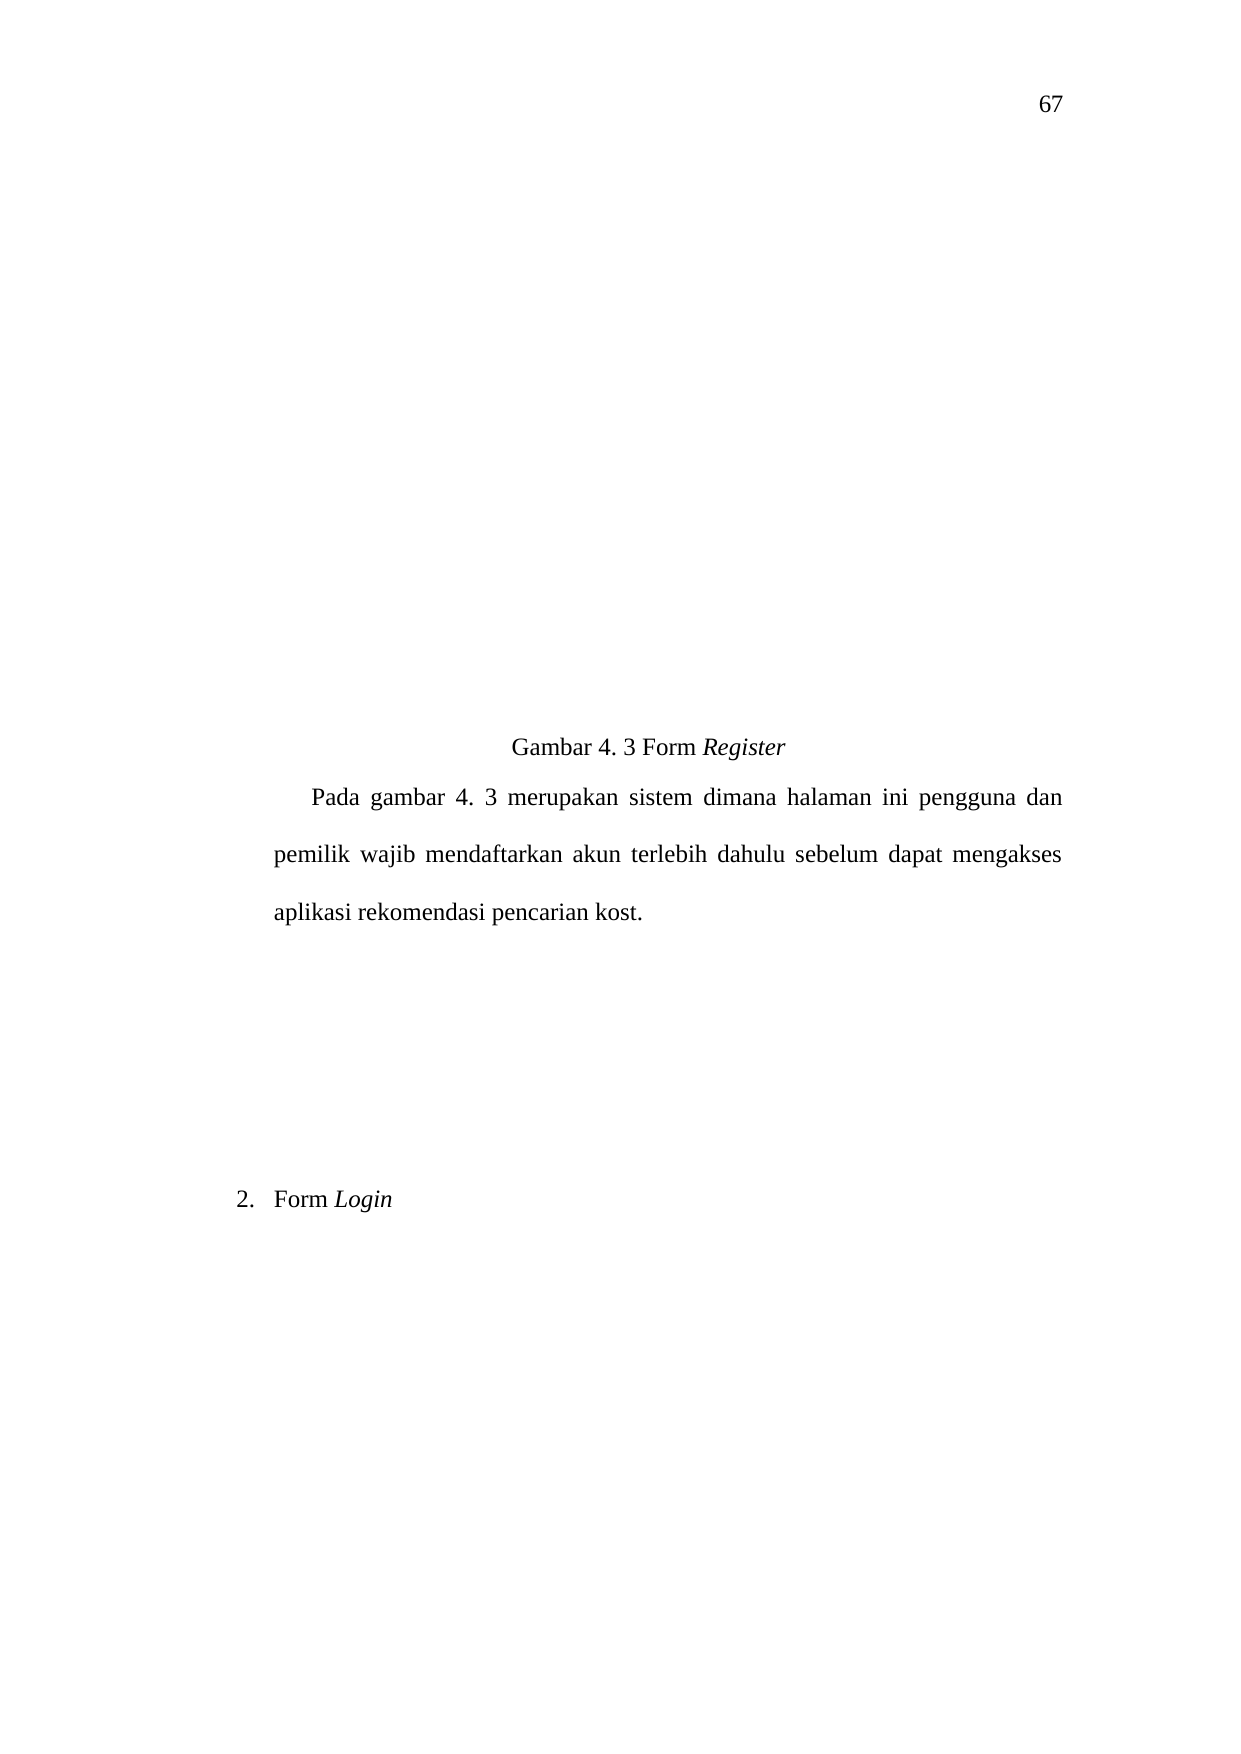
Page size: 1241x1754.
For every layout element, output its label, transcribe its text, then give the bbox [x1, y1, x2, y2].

text Gambar 4. 3 Form Register [236, 732, 1063, 761]
list Pada gambar 4. 3 merupakan sistem dimana halaman ini pengguna dan pemilik wajib mendaftarkan akun terlebih dahulu sebelum dapat mengakses aplikasi rekomendasi pencarian kost. [274, 782, 1063, 925]
list Form Login [236, 1184, 1063, 1213]
